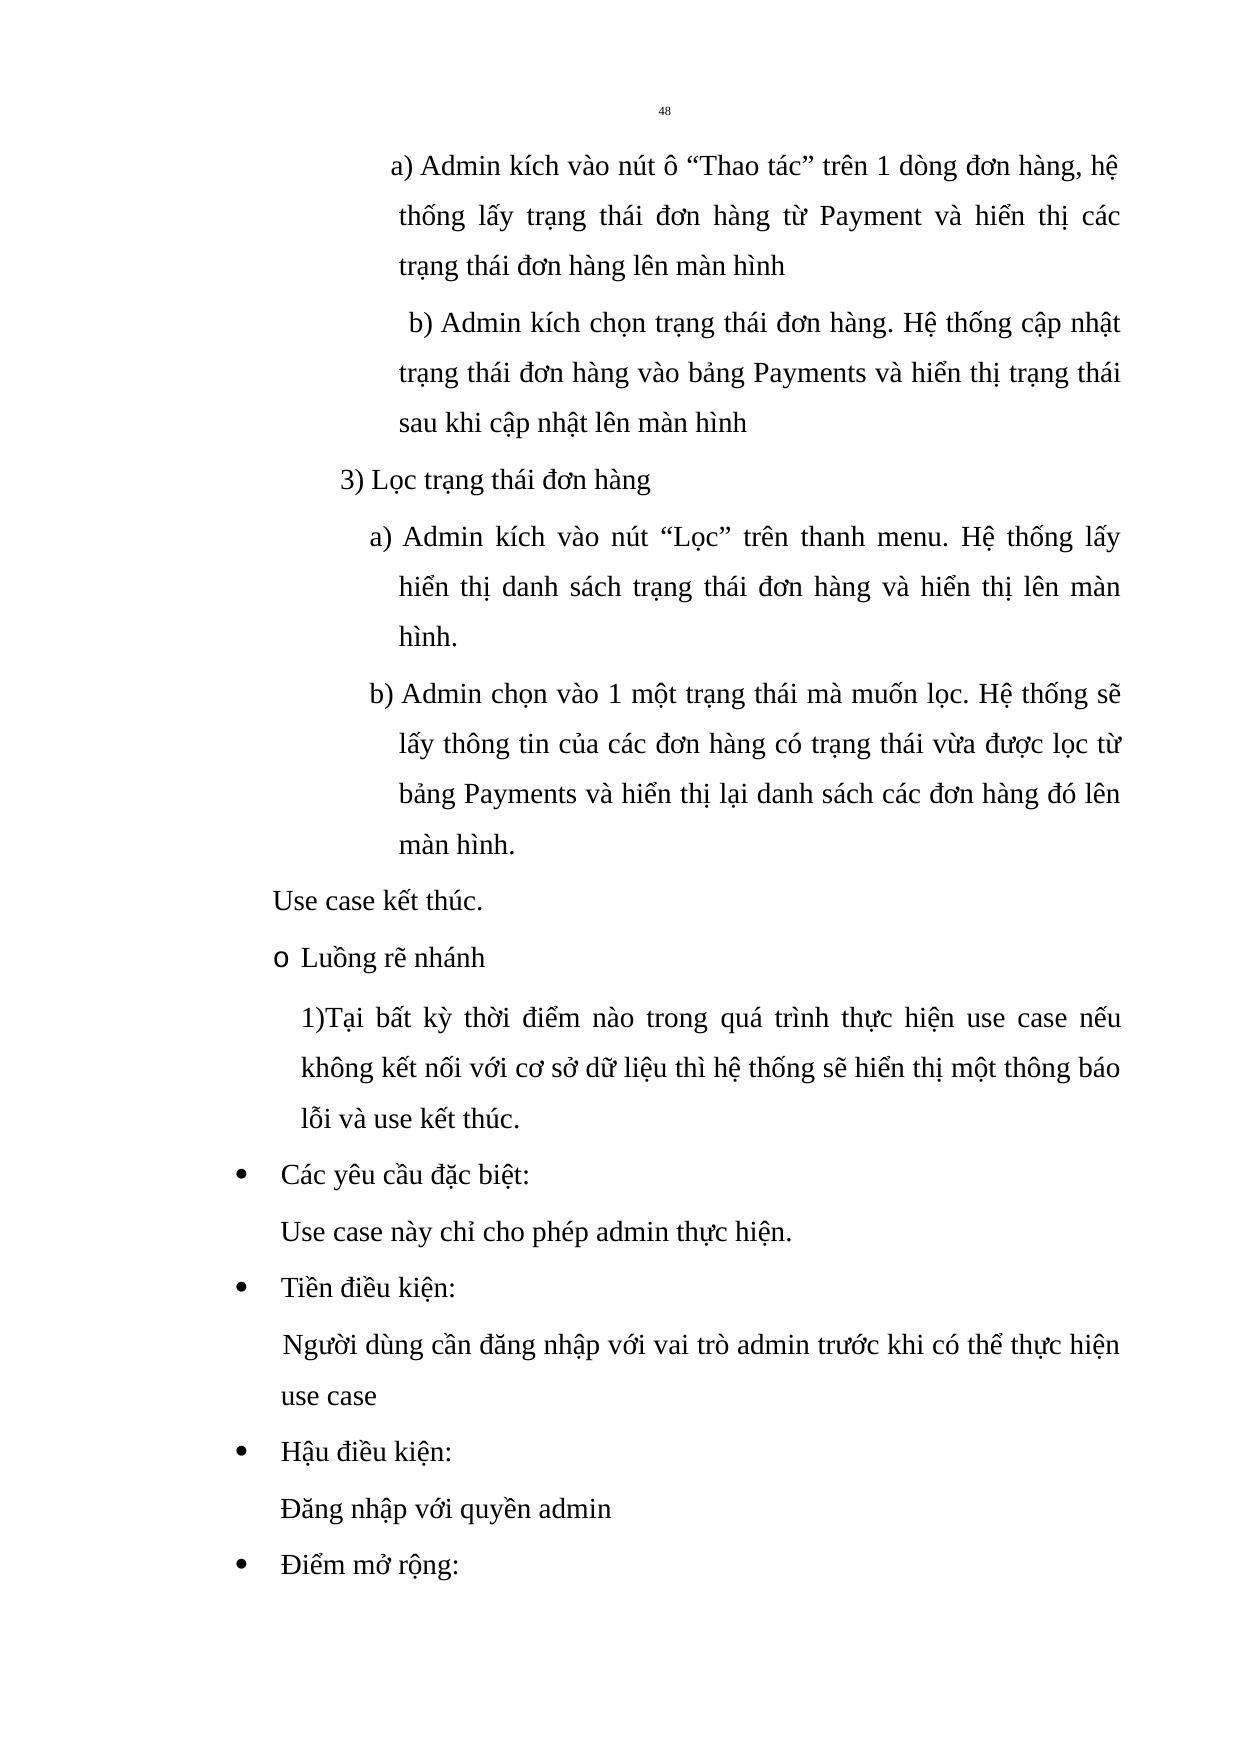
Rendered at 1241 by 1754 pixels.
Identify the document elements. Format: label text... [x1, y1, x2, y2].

text Người dùng cần đăng nhập với vai trò admin trước khi có thể thực hiện use case [236, 1327, 1122, 1411]
list Các yêu cầu đặc biệt: [236, 1157, 1122, 1191]
list Hậu điều kiện: [236, 1434, 1122, 1468]
list Tiền điều kiện: [236, 1271, 1122, 1304]
text a) Admin kích vào nút ô “Thao tác” trên 1 dòng đơn hàng, hệ thống lấy trạng thái đơn hàng từ Payment và hiển thị các trạng thái đơn hàng lên màn hình [266, 148, 1122, 282]
text Use case kết thúc. [272, 883, 1122, 917]
list b) Admin chọn vào 1 một trạng thái mà muốn lọc. Hệ thống sẽ lấy thông tin của các đơn hàng có trạng thái vừa được lọc từ bảng Payments và hiển thị lại danh sách các đơn hàng đó lên màn hình. [369, 676, 1122, 860]
text a) Admin kích vào nút “Lọc” trên thanh menu. Hệ thống lấy hiển thị danh sách trạng thái đơn hàng và hiển thị lên màn hình. [369, 519, 1122, 653]
list Luồng rẽ nhánh [272, 940, 1122, 976]
text 1)Tại bất kỳ thời điểm nào trong quá trình thực hiện use case nếu không kết nối với cơ sở dữ liệu thì hệ thống sẽ hiển thị một thông báo lỗi và use kết thúc. [301, 1000, 1122, 1134]
text b) Admin kích chọn trạng thái đơn hàng. Hệ thống cập nhật trạng thái đơn hàng vào bảng Payments và hiển thị trạng thái sau khi cập nhật lên màn hình [266, 305, 1122, 439]
text 3) Lọc trạng thái đơn hàng [340, 462, 1122, 496]
text Use case này chỉ cho phép admin thực hiện. [236, 1214, 1122, 1248]
text Đăng nhập với quyền admin [236, 1491, 1122, 1524]
list Điểm mở rộng: [236, 1547, 1122, 1581]
